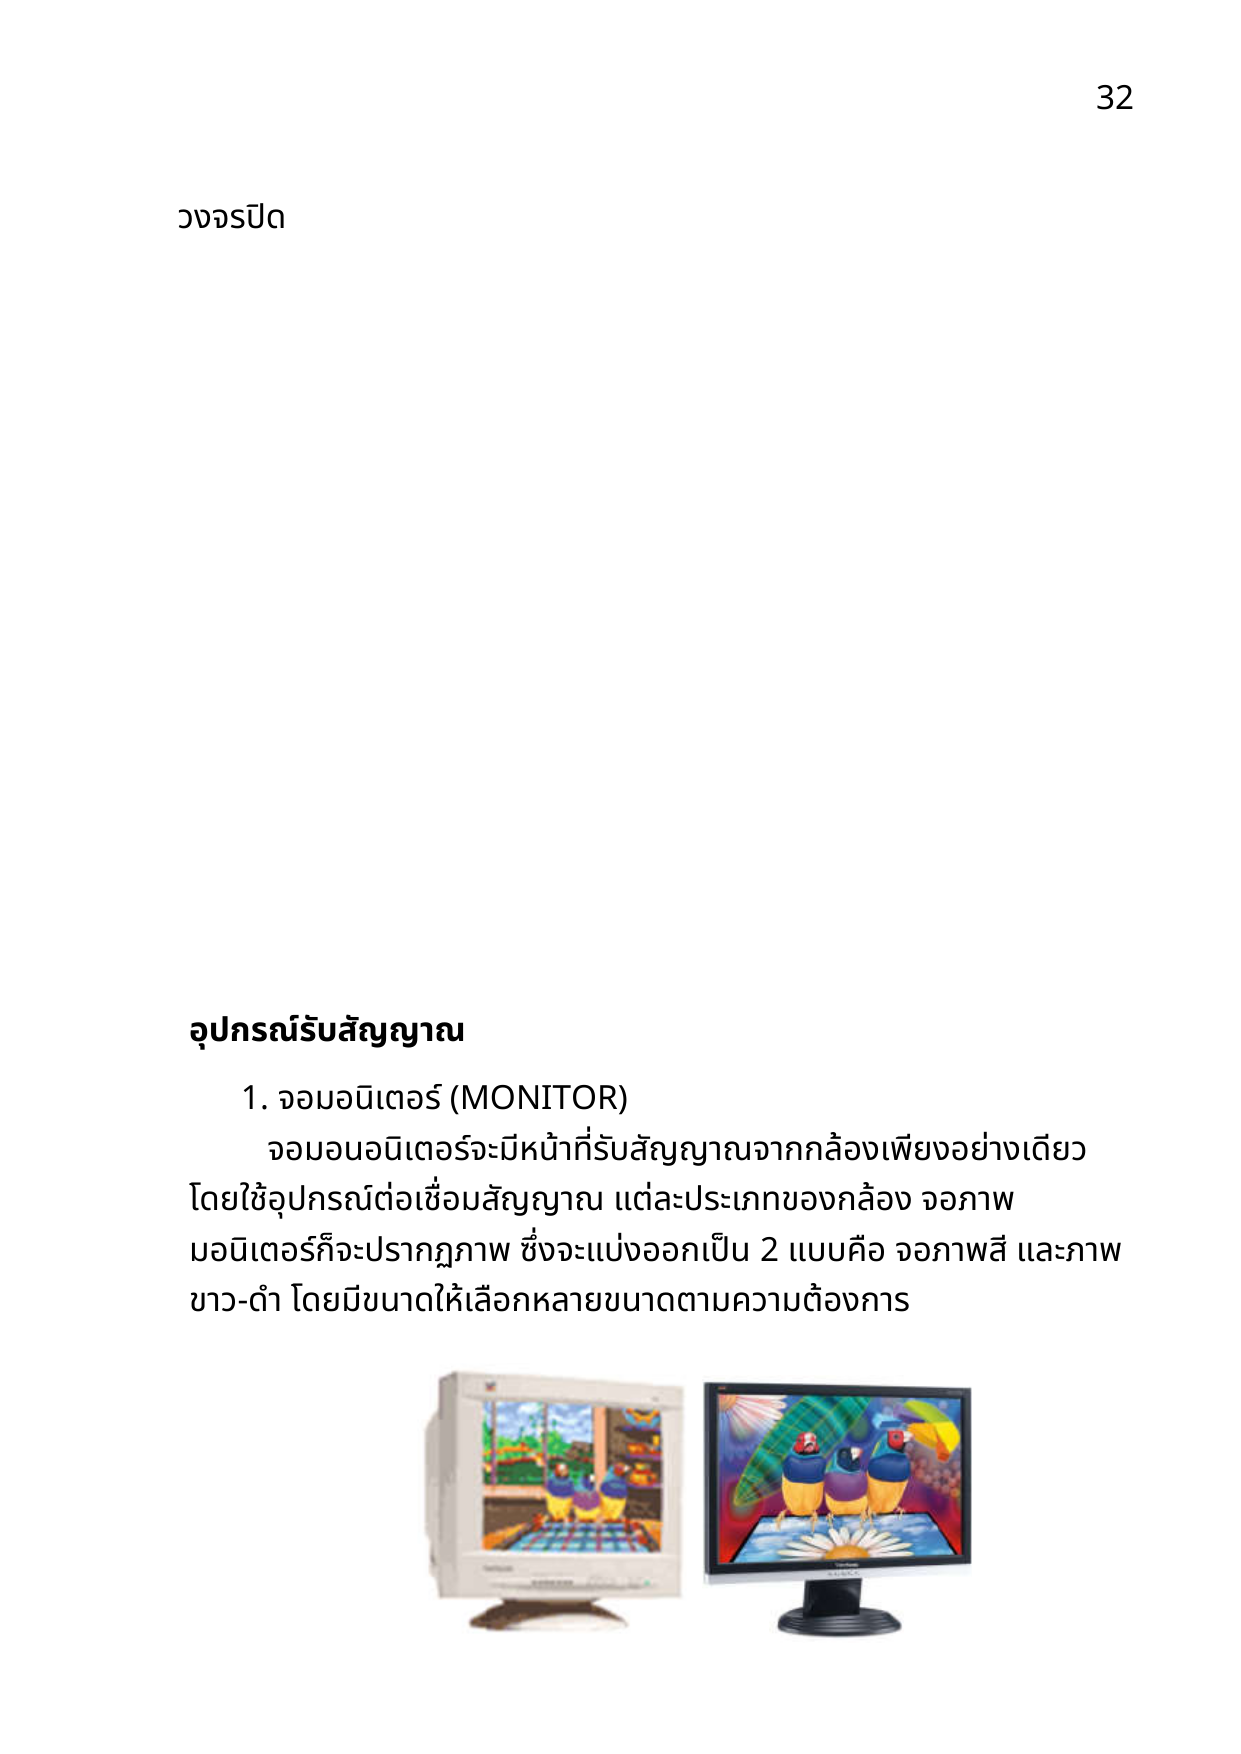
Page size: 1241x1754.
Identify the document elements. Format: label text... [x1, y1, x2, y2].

text จอมอนอนิเตอร์จะมีหน้าที่รับสัญญาณจากกล้องเพียงอย่างเดียว โดยใช้อุปกรณ์ต่อเชื่อมสัญญาณ แต่ละประเภทของกล้อง จอภาพมอนิเตอร์ก็จะปรากฏภาพ ซึ่งจะแบ่งออกเป็น 2 แบบคือ จอภาพสี และภาพขาว-ดำ โดยมีขนาดให้เลือกหลายขนาดตามความต้องการ [189, 1125, 1134, 1327]
text 1. จอมอนิเตอร์ (MONITOR) [189, 1074, 1134, 1125]
text อุปกรณ์รับสัญญาณ [189, 1006, 1134, 1056]
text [177, 193, 1126, 243]
